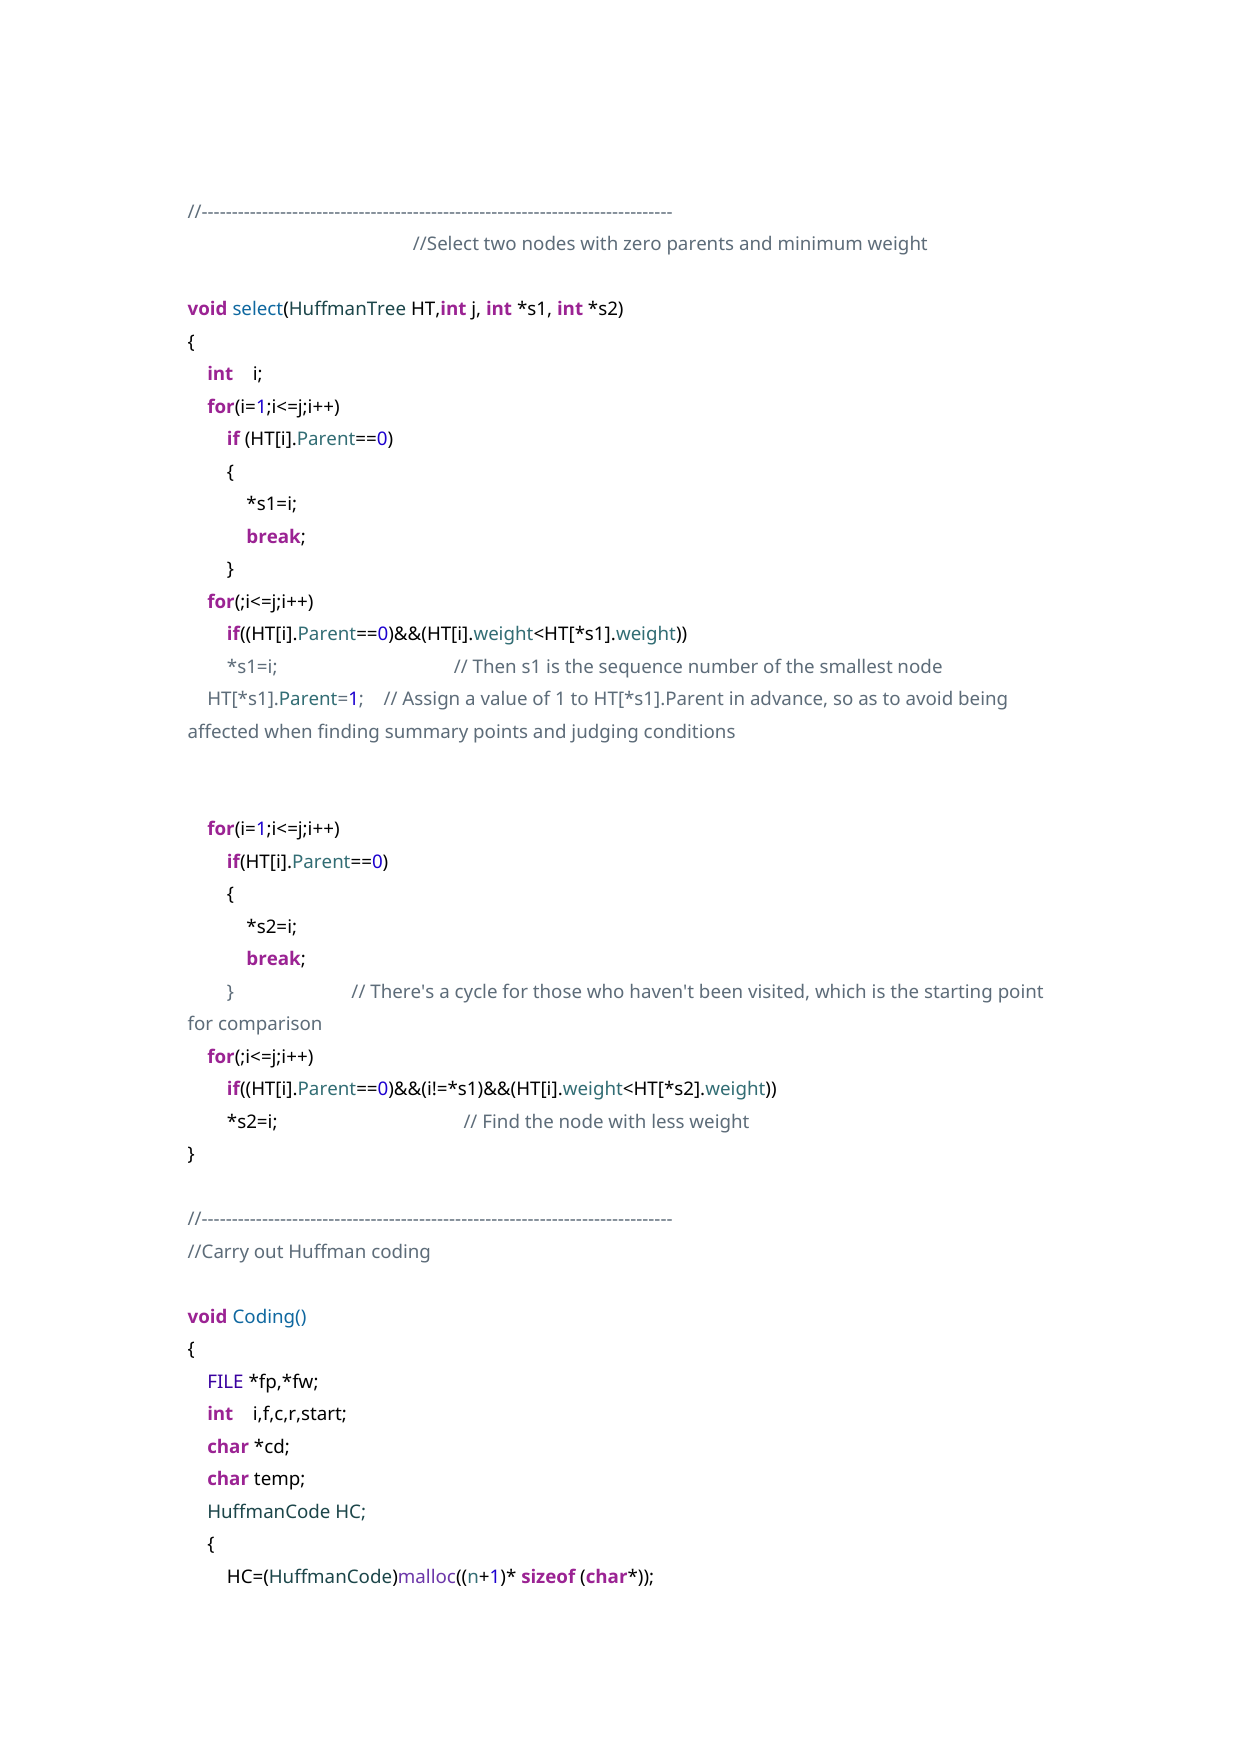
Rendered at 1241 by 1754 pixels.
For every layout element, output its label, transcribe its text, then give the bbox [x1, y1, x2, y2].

text break; [187, 519, 1053, 552]
text *s1=i; [187, 487, 1053, 519]
text char *cd; [187, 1429, 1053, 1462]
text for(;i<=j;i++) [187, 1039, 1053, 1072]
text if (HT[i].Parent==0) [187, 422, 1053, 454]
text *s1=i; // Then s1 is the sequence number of the smallest node [187, 649, 1053, 682]
text { [187, 877, 1053, 909]
text if((HT[i].Parent==0)&&(i!=*s1)&&(HT[i].weight<HT[*s2].weight)) [187, 1072, 1053, 1104]
text } [187, 552, 1053, 584]
text FILE *fp,*fw; [187, 1364, 1053, 1397]
text int i,f,c,r,start; [187, 1397, 1053, 1429]
text for(i=1;i<=j;i++) [187, 389, 1053, 422]
text { [187, 1332, 1053, 1364]
text //Carry out Huffman coding [187, 1234, 1053, 1267]
text char temp; [187, 1462, 1053, 1494]
text } [187, 1137, 1053, 1169]
text HC=(HuffmanCode)malloc((n+1)* sizeof (char*)); [187, 1559, 1053, 1592]
text //------------------------------------------------------------------------------ [187, 194, 1053, 227]
text for(i=1;i<=j;i++) [187, 812, 1053, 844]
text break; [187, 942, 1053, 974]
text *s2=i; [187, 909, 1053, 942]
text HuffmanCode HC; [187, 1494, 1053, 1527]
text if((HT[i].Parent==0)&&(HT[i].weight<HT[*s1].weight)) [187, 617, 1053, 649]
text { [187, 324, 1053, 357]
text { [187, 1527, 1053, 1559]
text int i; [187, 357, 1053, 389]
text } // There's a cycle for those who haven't been visited, which is the starting point for comparison [187, 974, 1053, 1039]
text { [187, 454, 1053, 487]
text //Select two nodes with zero parents and minimum weight [187, 227, 1053, 259]
text void select(HuffmanTree HT,int j, int *s1, int *s2) [187, 292, 1053, 324]
text *s2=i; // Find the node with less weight [187, 1104, 1053, 1137]
text void Coding() [187, 1299, 1053, 1332]
text for(;i<=j;i++) [187, 584, 1053, 617]
text if(HT[i].Parent==0) [187, 844, 1053, 877]
text HT[*s1].Parent=1; // Assign a value of 1 to HT[*s1].Parent in advance, so as to avoid being affected when finding summary points and judging conditions [187, 682, 1053, 747]
text //------------------------------------------------------------------------------ [187, 1202, 1053, 1234]
